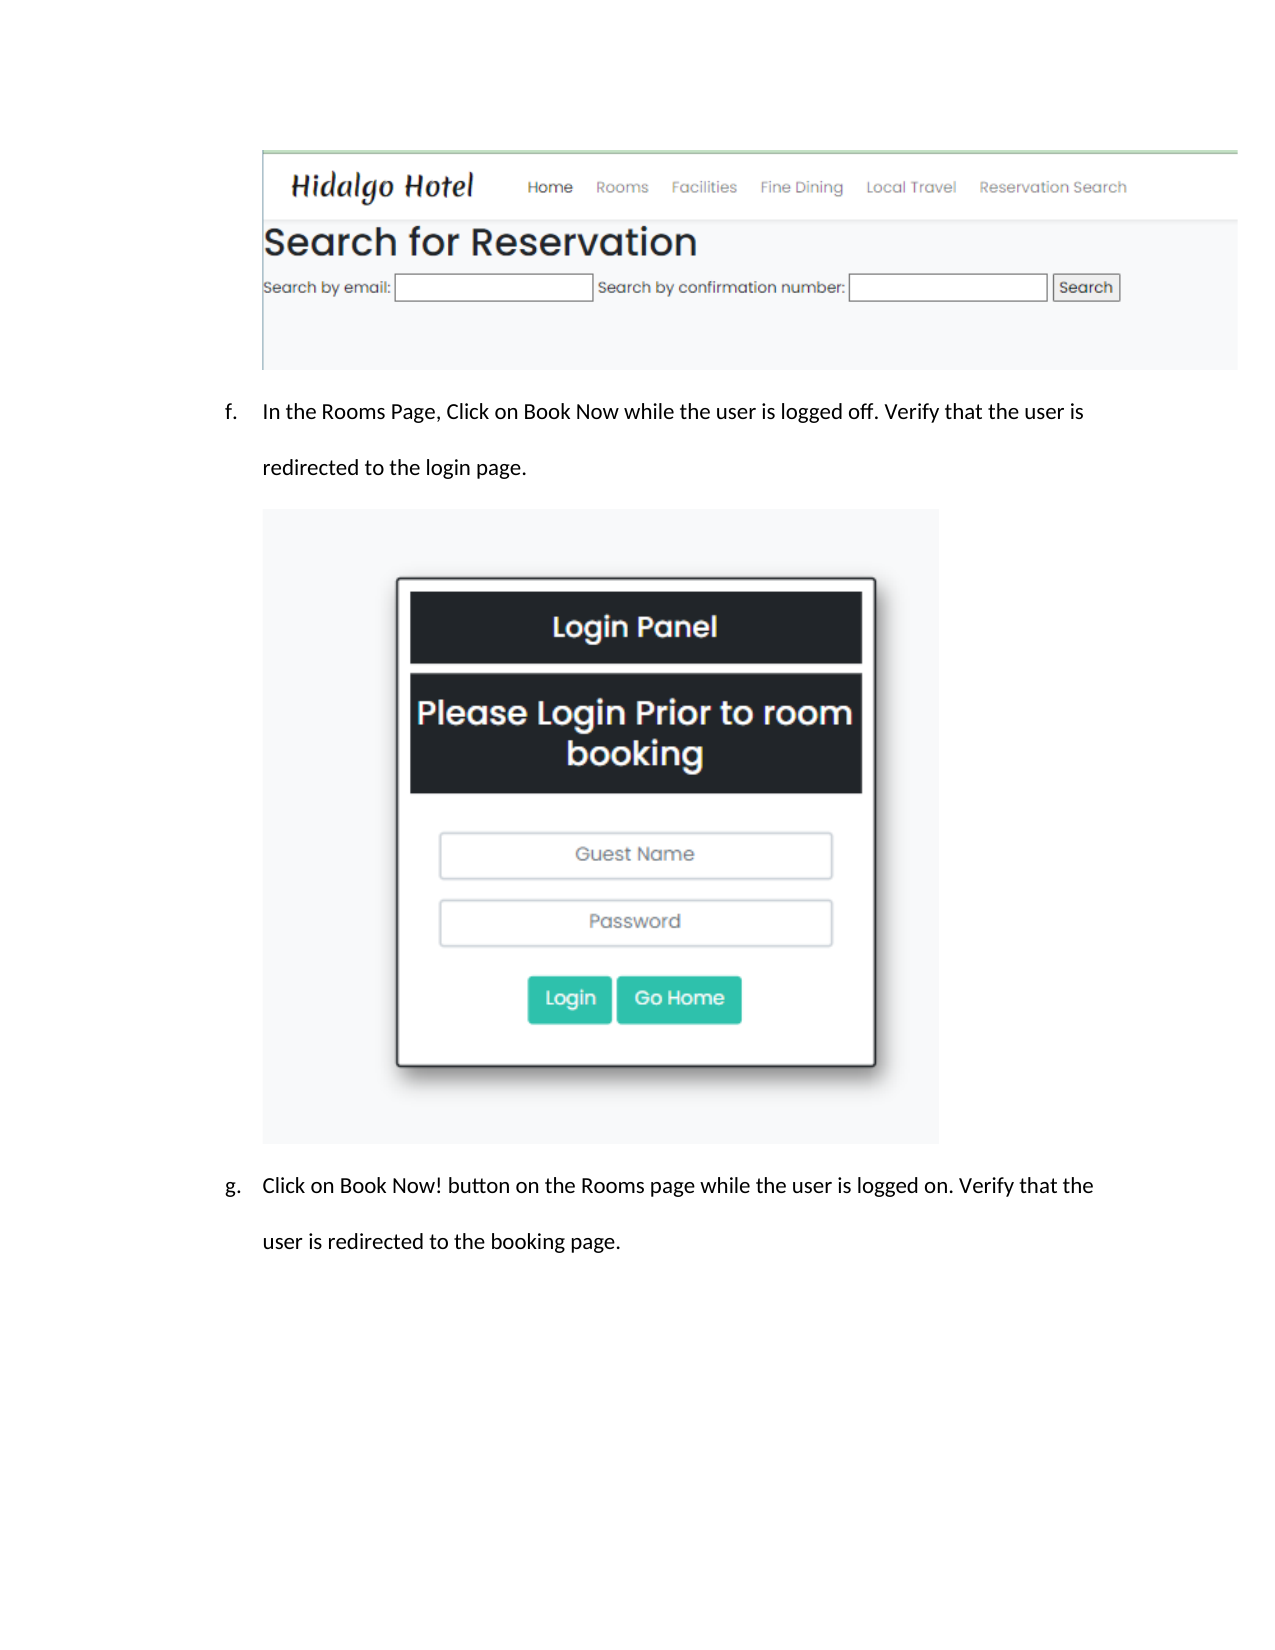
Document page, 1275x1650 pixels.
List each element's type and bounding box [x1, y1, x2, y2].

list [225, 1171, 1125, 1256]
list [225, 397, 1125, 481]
picture [262, 509, 939, 1144]
picture [262, 150, 1238, 370]
